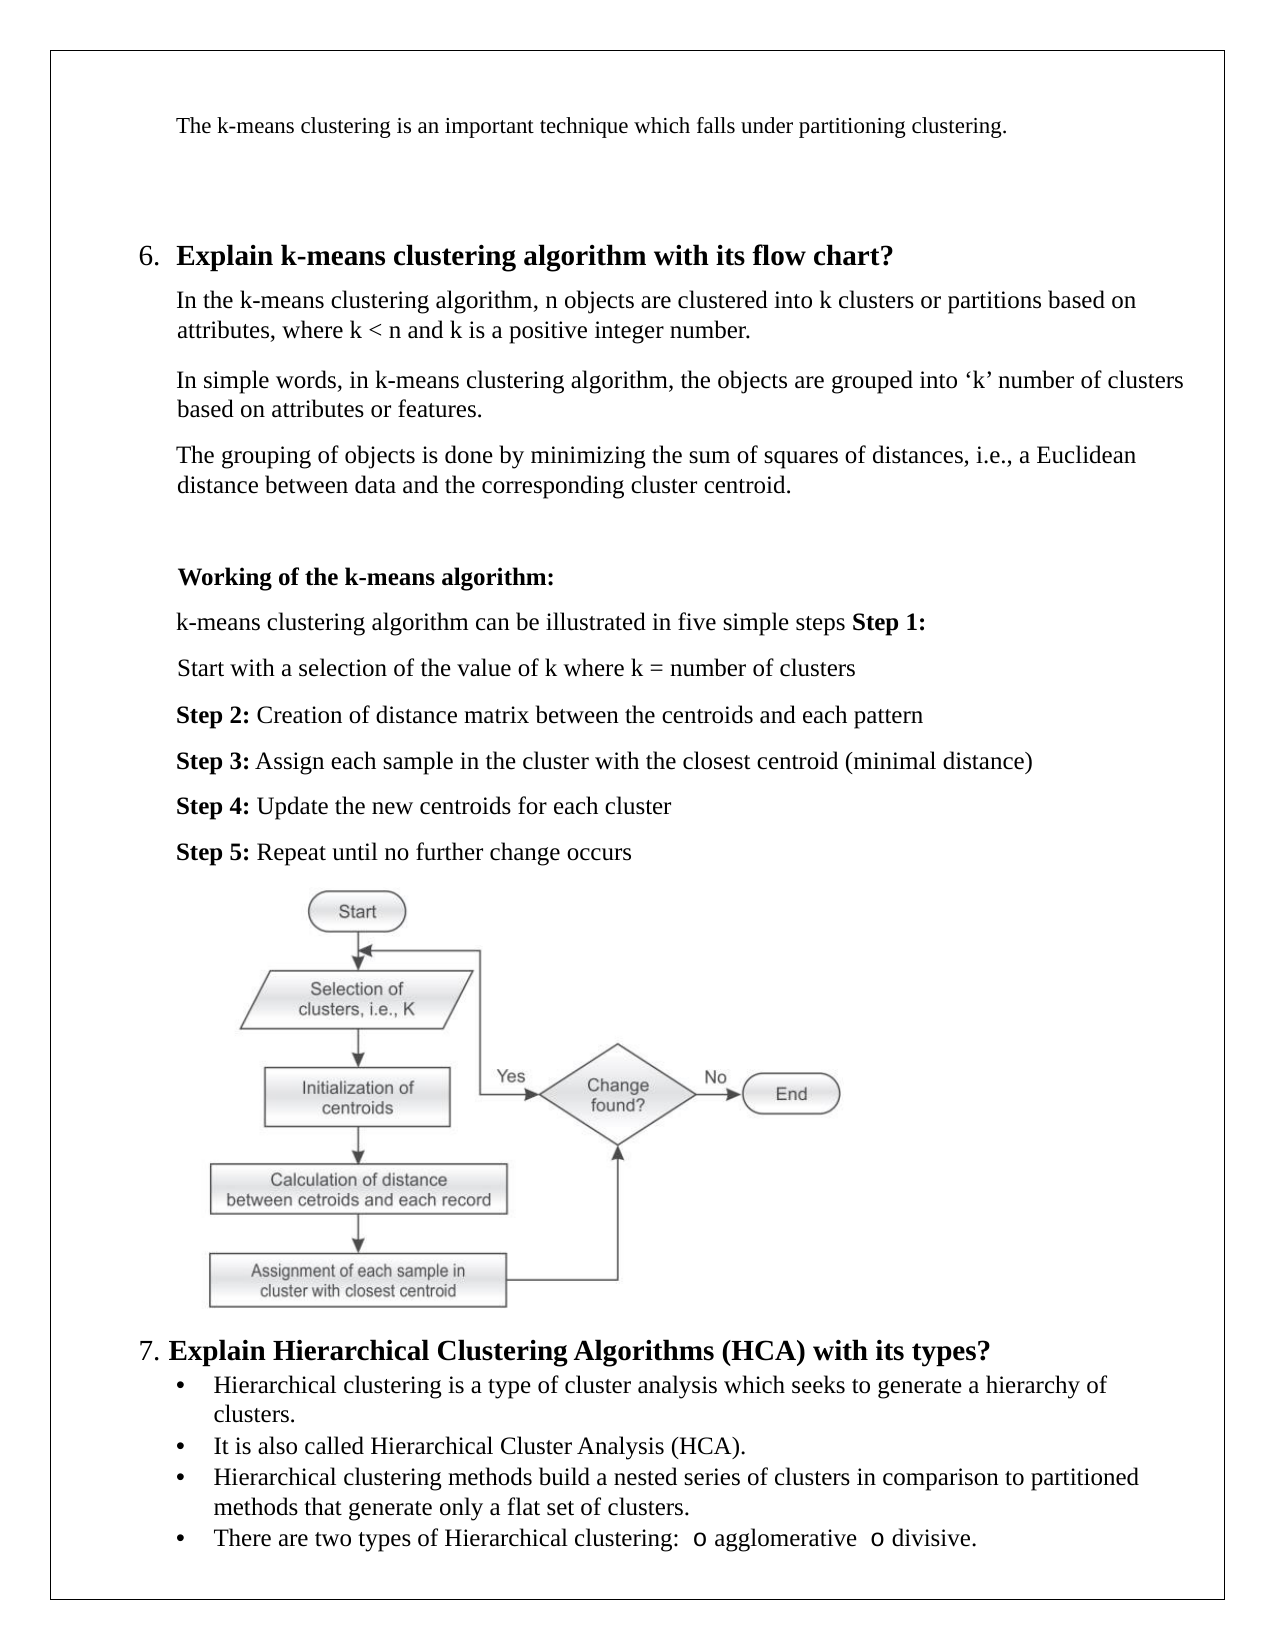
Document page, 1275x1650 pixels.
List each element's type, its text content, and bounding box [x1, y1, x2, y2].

text The grouping of objects is done by minimizing the sum of squares of distances, i.e., a Euclidean distance between data and the corresponding cluster centroid. [176, 440, 1138, 499]
text In the k-means clustering algorithm, n objects are clustered into k clusters or partitions based on attributes, where k < n and k is a positive integer number. [176, 286, 1138, 344]
text Step 3: Assign each sample in the cluster with the closest centroid (minimal distance) [176, 746, 1200, 774]
text The k-means clustering is an important technique which falls under partitioning clustering. [176, 112, 1127, 139]
text Step 5: Repeat until no further change occurs [176, 837, 1200, 866]
list Explain k-means clustering algorithm with its flow chart? [138, 238, 1175, 272]
list Hierarchical clustering methods build a nested series of clusters in comparison to partitioned methods that generate only a flat set of clusters. [176, 1462, 1170, 1521]
text Step 4: Update the new centroids for each cluster [176, 791, 1200, 820]
text 7. Explain Hierarchical Clustering Algorithms (HCA) with its types? [138, 1333, 1175, 1367]
list There are two types of Hierarchical clustering: o agglomerative o divisive. [176, 1523, 1170, 1554]
picture [177, 879, 844, 1316]
text k-means clustering algorithm can be illustrated in five simple steps Step 1: Start with a selection of the value of k where k = number of clusters [176, 607, 937, 682]
text Step 2: Creation of distance matrix between the centroids and each pattern [176, 700, 1200, 729]
text Working of the k-means algorithm: [177, 562, 1200, 590]
list It is also called Hierarchical Cluster Analysis (HCA). [176, 1431, 1170, 1459]
list Hierarchical clustering is a type of cluster analysis which seeks to generate a hierarchy of clusters. [176, 1370, 1170, 1428]
text In simple words, in k-means clustering algorithm, the objects are grouped into ‘k’ number of clusters based on attributes or features. [176, 365, 1187, 423]
